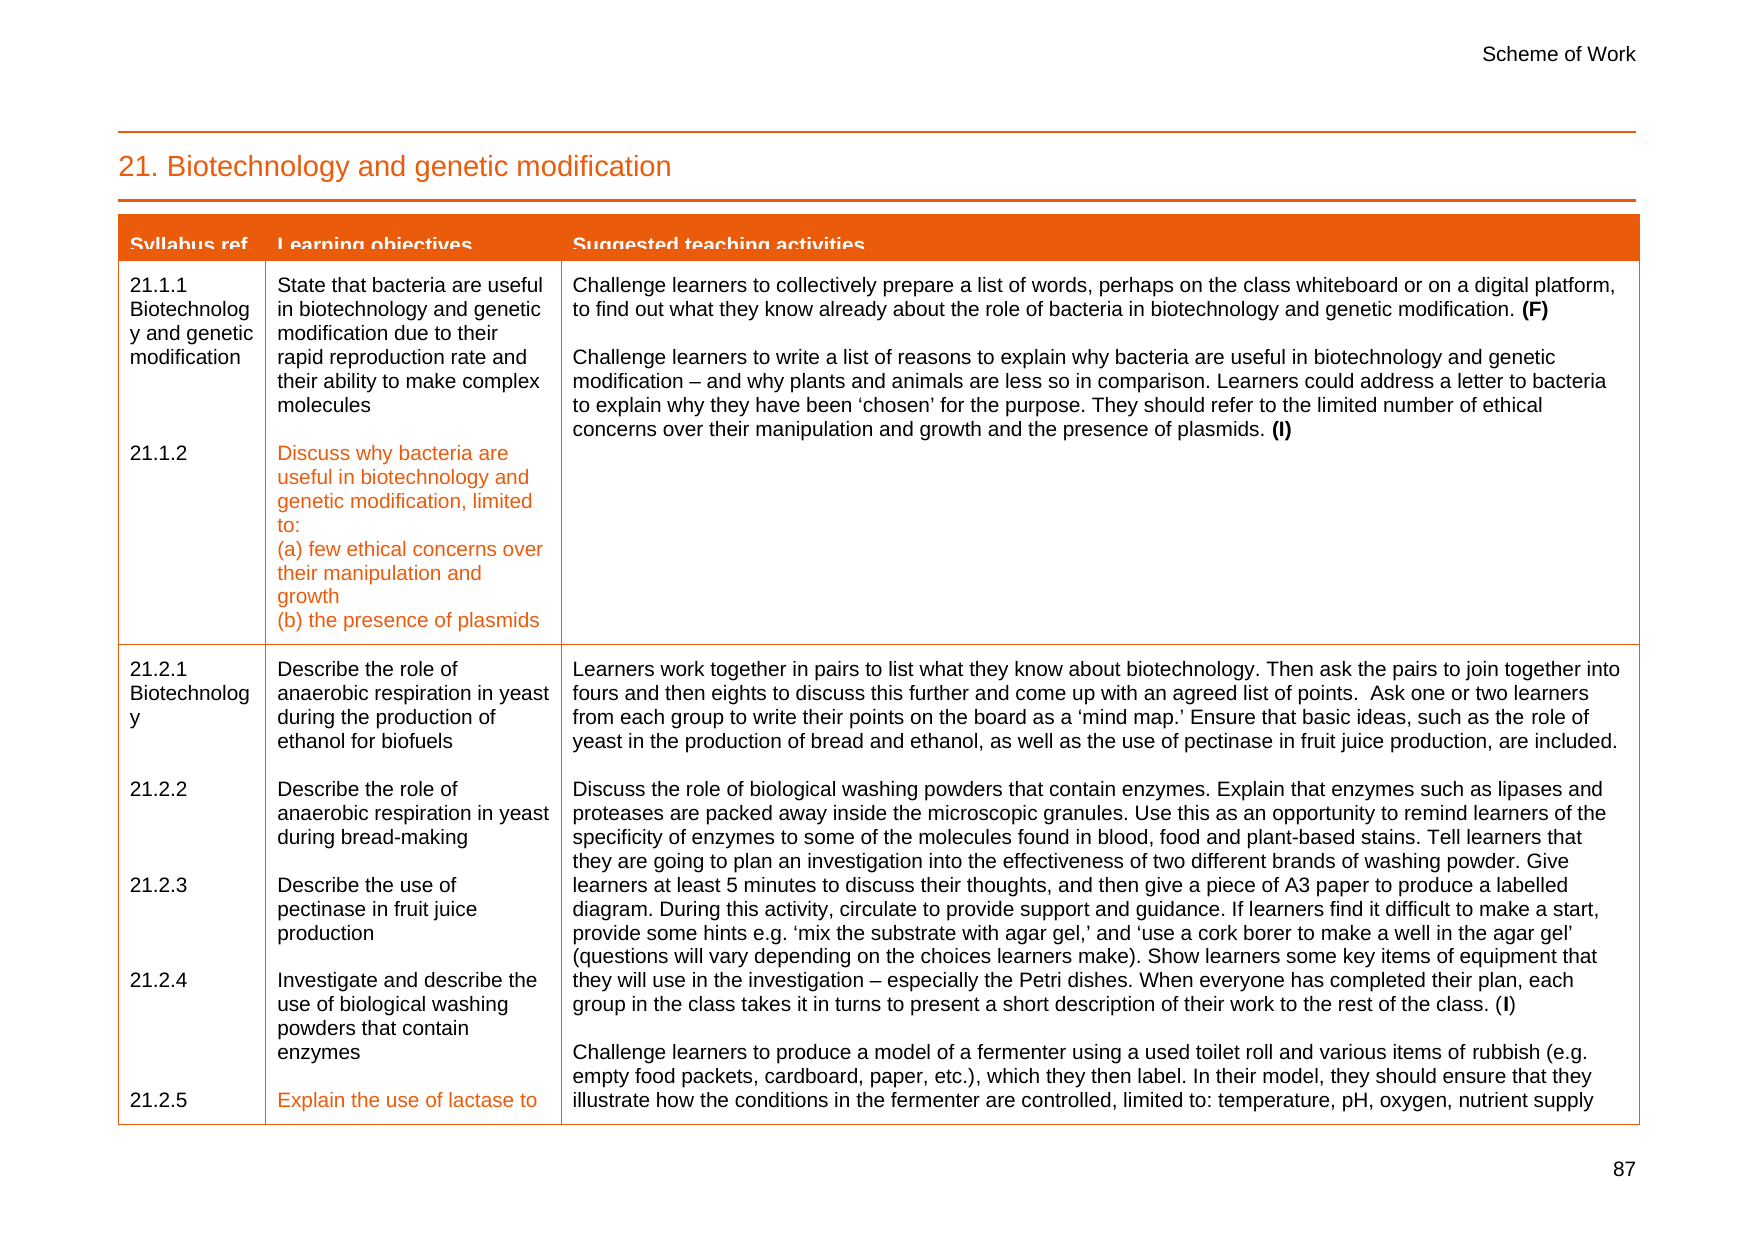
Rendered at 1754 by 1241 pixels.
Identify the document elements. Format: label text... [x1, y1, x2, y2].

table_header Learning objectives [266, 215, 561, 260]
table_cell Challenge learners to collectively prepare a list of words, perhaps on the class whiteboard or on a digital platform, to find out what they know already about the role of bacteria in biotechnology and genetic modification. (F) Challenge learners to write a list of reasons to explain why bacteria are useful in biotechnology and genetic modification – and why plants and animals are less so in comparison. Learners could address a letter to bacteria to explain why they have been ‘chosen’ for the purpose. They should refer to the limited number of ethical concerns over their manipulation and growth and the presence of plasmids. (I) [562, 261, 1639, 644]
table_header Syllabus ref. [119, 215, 265, 260]
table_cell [562, 645, 1639, 1124]
table_cell 21.1.1 Biotechnology and genetic modification 21.1.2 [119, 261, 265, 644]
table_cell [119, 645, 265, 1124]
subtitle 21. Biotechnology and genetic modification [118, 133, 1636, 199]
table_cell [266, 645, 561, 1124]
table_header Suggested teaching activities [562, 215, 1639, 260]
table_cell State that bacteria are useful in biotechnology and genetic modification due to their rapid reproduction rate and their ability to make complex molecules Discuss why bacteria are useful in biotechnology and genetic modification, limited to: (a) few ethical concerns over their manipulation and growth (b) the presence of plasmids [266, 261, 561, 644]
